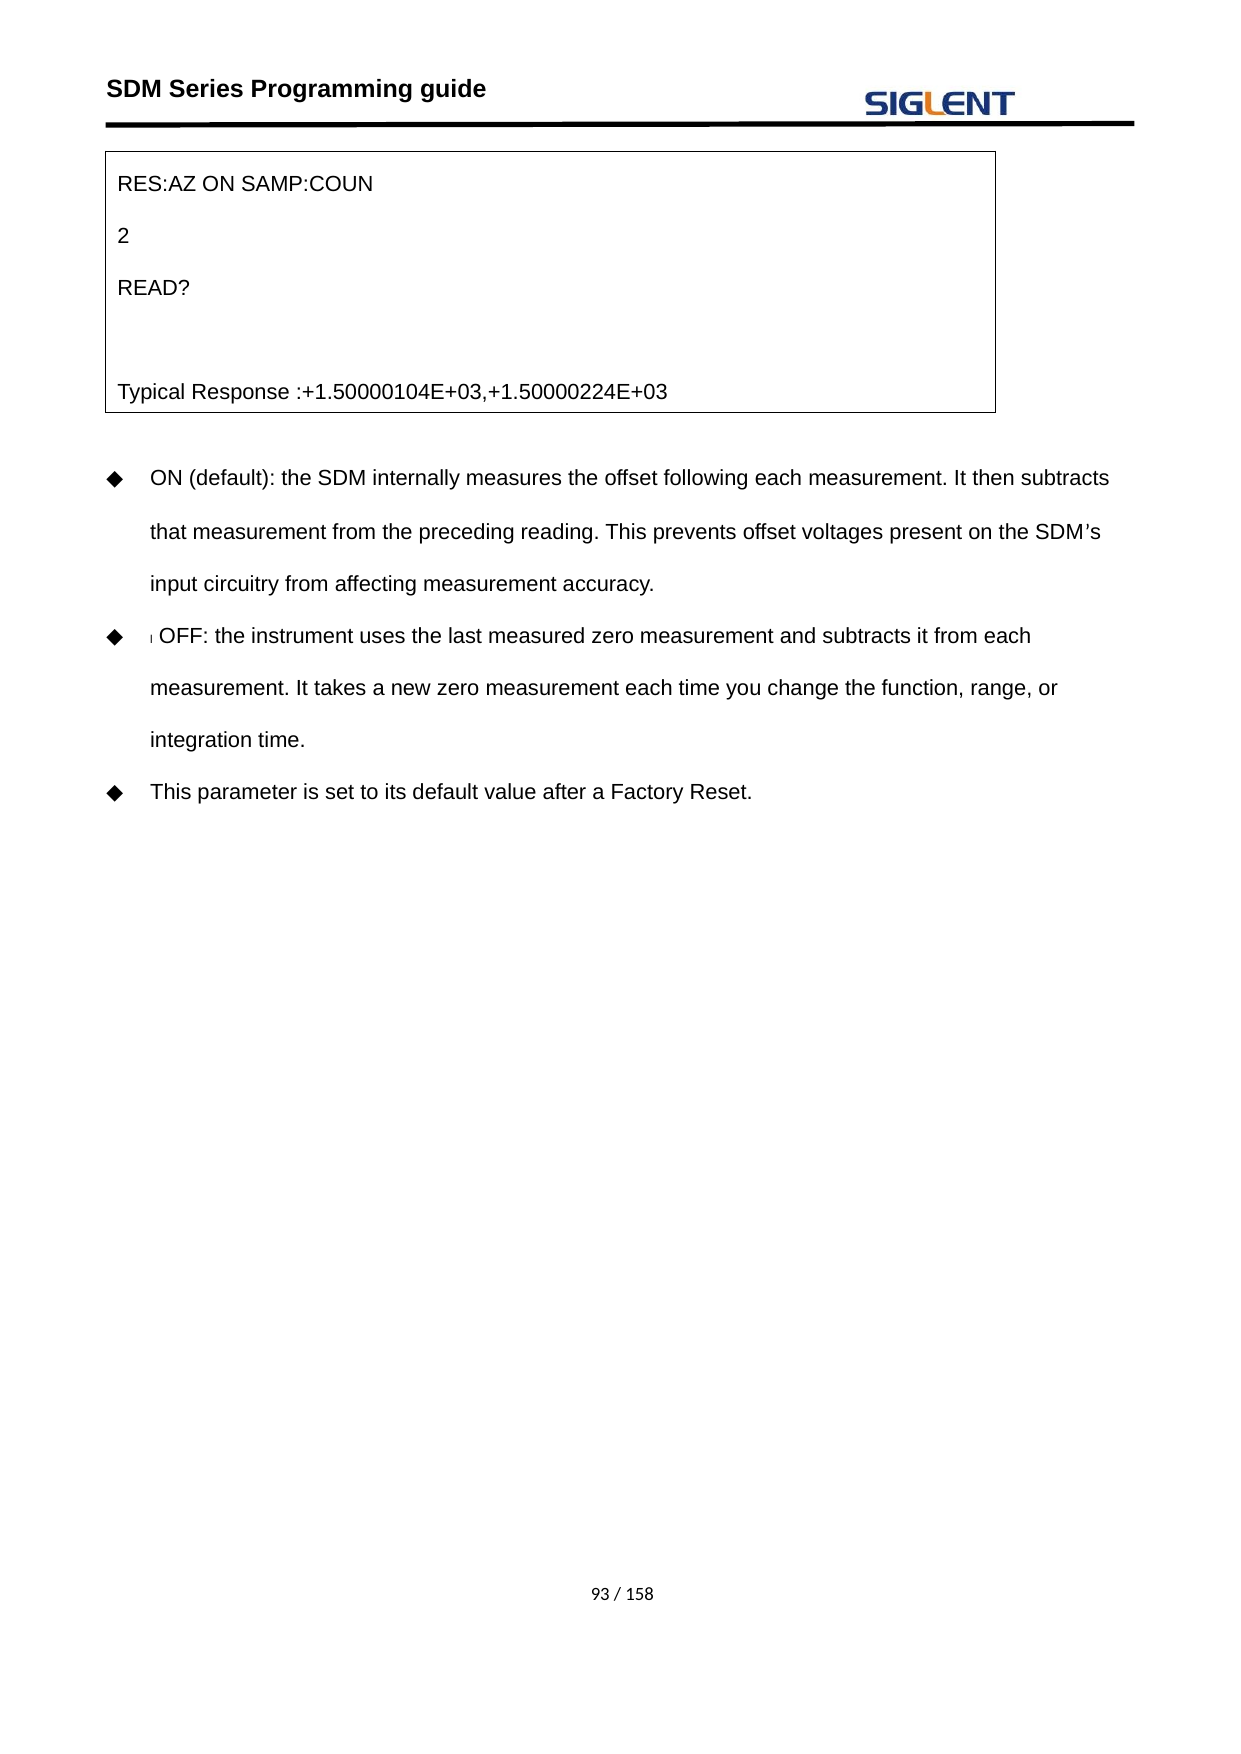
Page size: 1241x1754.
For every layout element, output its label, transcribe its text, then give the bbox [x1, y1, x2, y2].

list This parameter is set to its default value after a Factory Reset. [106, 779, 1133, 804]
list ON (default): the SDM internally measures the offset following each measurement. It then subtracts that measurement from the preceding reading. This prevents offset voltages present on the SDM’s input circuitry from affecting measurement accuracy. [106, 465, 1133, 597]
table_cell RES:AZ ON SAMP:COUN 2 READ? Typical Response :+1.50000104E+03,+1.50000224E+03 [106, 152, 995, 412]
list l OFF: the instrument uses the last measured zero measurement and subtracts it from each measurement. It takes a new zero measurement each time you change the function, range, or integration time. [106, 623, 1133, 752]
picture [853, 127, 1028, 134]
picture [853, 73, 1028, 121]
